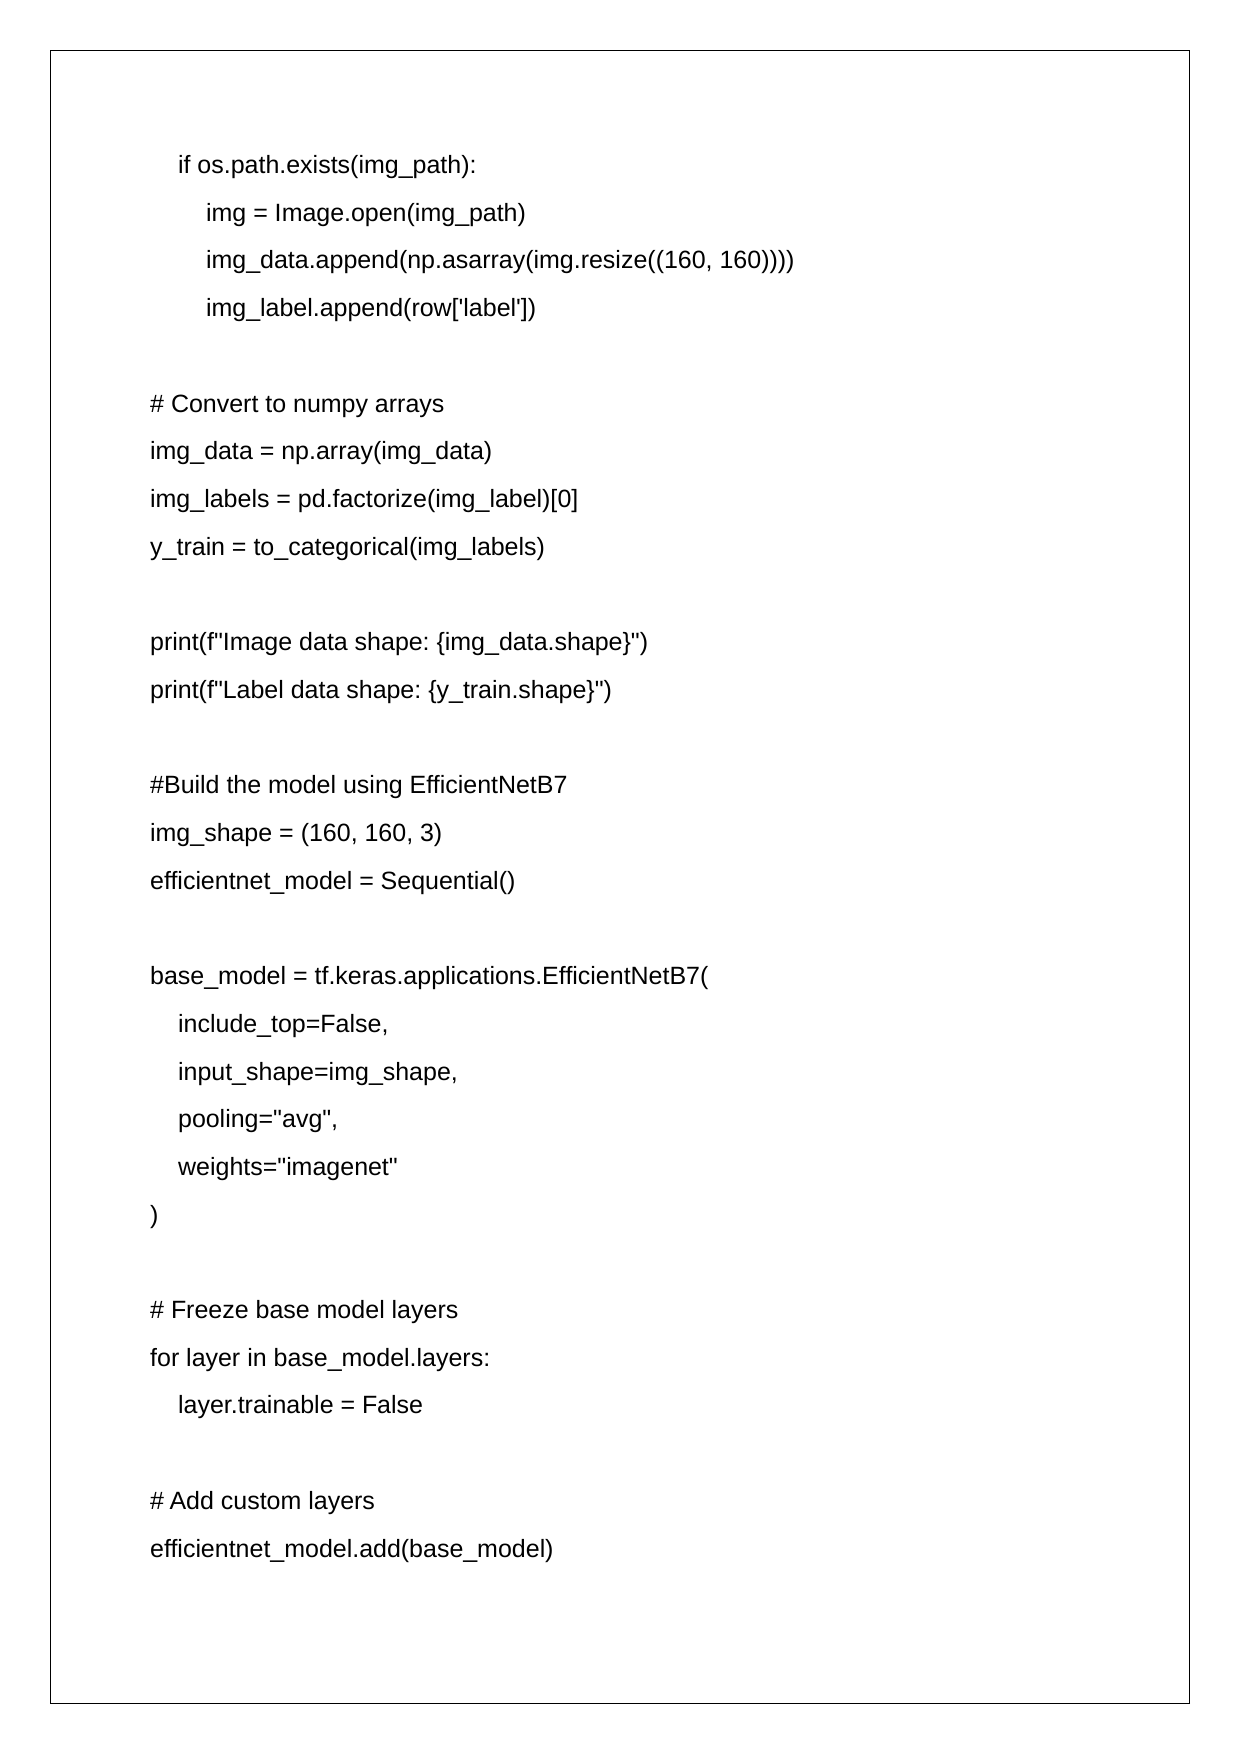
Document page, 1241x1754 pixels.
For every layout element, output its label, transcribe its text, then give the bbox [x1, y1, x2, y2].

text print(f"Label data shape: {y_train.shape}") [150, 675, 1090, 703]
text weights="imagenet" [150, 1152, 1090, 1181]
text # Add custom layers [150, 1486, 1090, 1514]
text input_shape=img_shape, [150, 1056, 1090, 1085]
text #Build the model using EfficientNetB7 [150, 770, 1090, 799]
text layer.trainable = False [150, 1390, 1090, 1419]
text if os.path.exists(img_path): [150, 150, 1090, 179]
text print(f"Image data shape: {img_data.shape}") [150, 627, 1090, 656]
text for layer in base_model.layers: [150, 1343, 1090, 1371]
text y_train = to_categorical(img_labels) [150, 532, 1090, 560]
text # Convert to numpy arrays [150, 388, 1090, 417]
text img_data.append(np.asarray(img.resize((160, 160)))) [150, 245, 1090, 274]
text img_data = np.array(img_data) [150, 436, 1090, 465]
text ) [150, 1199, 1090, 1228]
text pooling="avg", [150, 1104, 1090, 1133]
text img_label.append(row['label']) [150, 293, 1090, 322]
text img = Image.open(img_path) [150, 198, 1090, 226]
text img_labels = pd.factorize(img_label)[0] [150, 484, 1090, 513]
text img_shape = (160, 160, 3) [150, 818, 1090, 847]
text efficientnet_model = Sequential() [150, 866, 1090, 894]
text # Freeze base model layers [150, 1295, 1090, 1324]
text efficientnet_model.add(base_model) [150, 1533, 1090, 1562]
text base_model = tf.keras.applications.EfficientNetB7( [150, 961, 1090, 990]
text include_top=False, [150, 1009, 1090, 1037]
